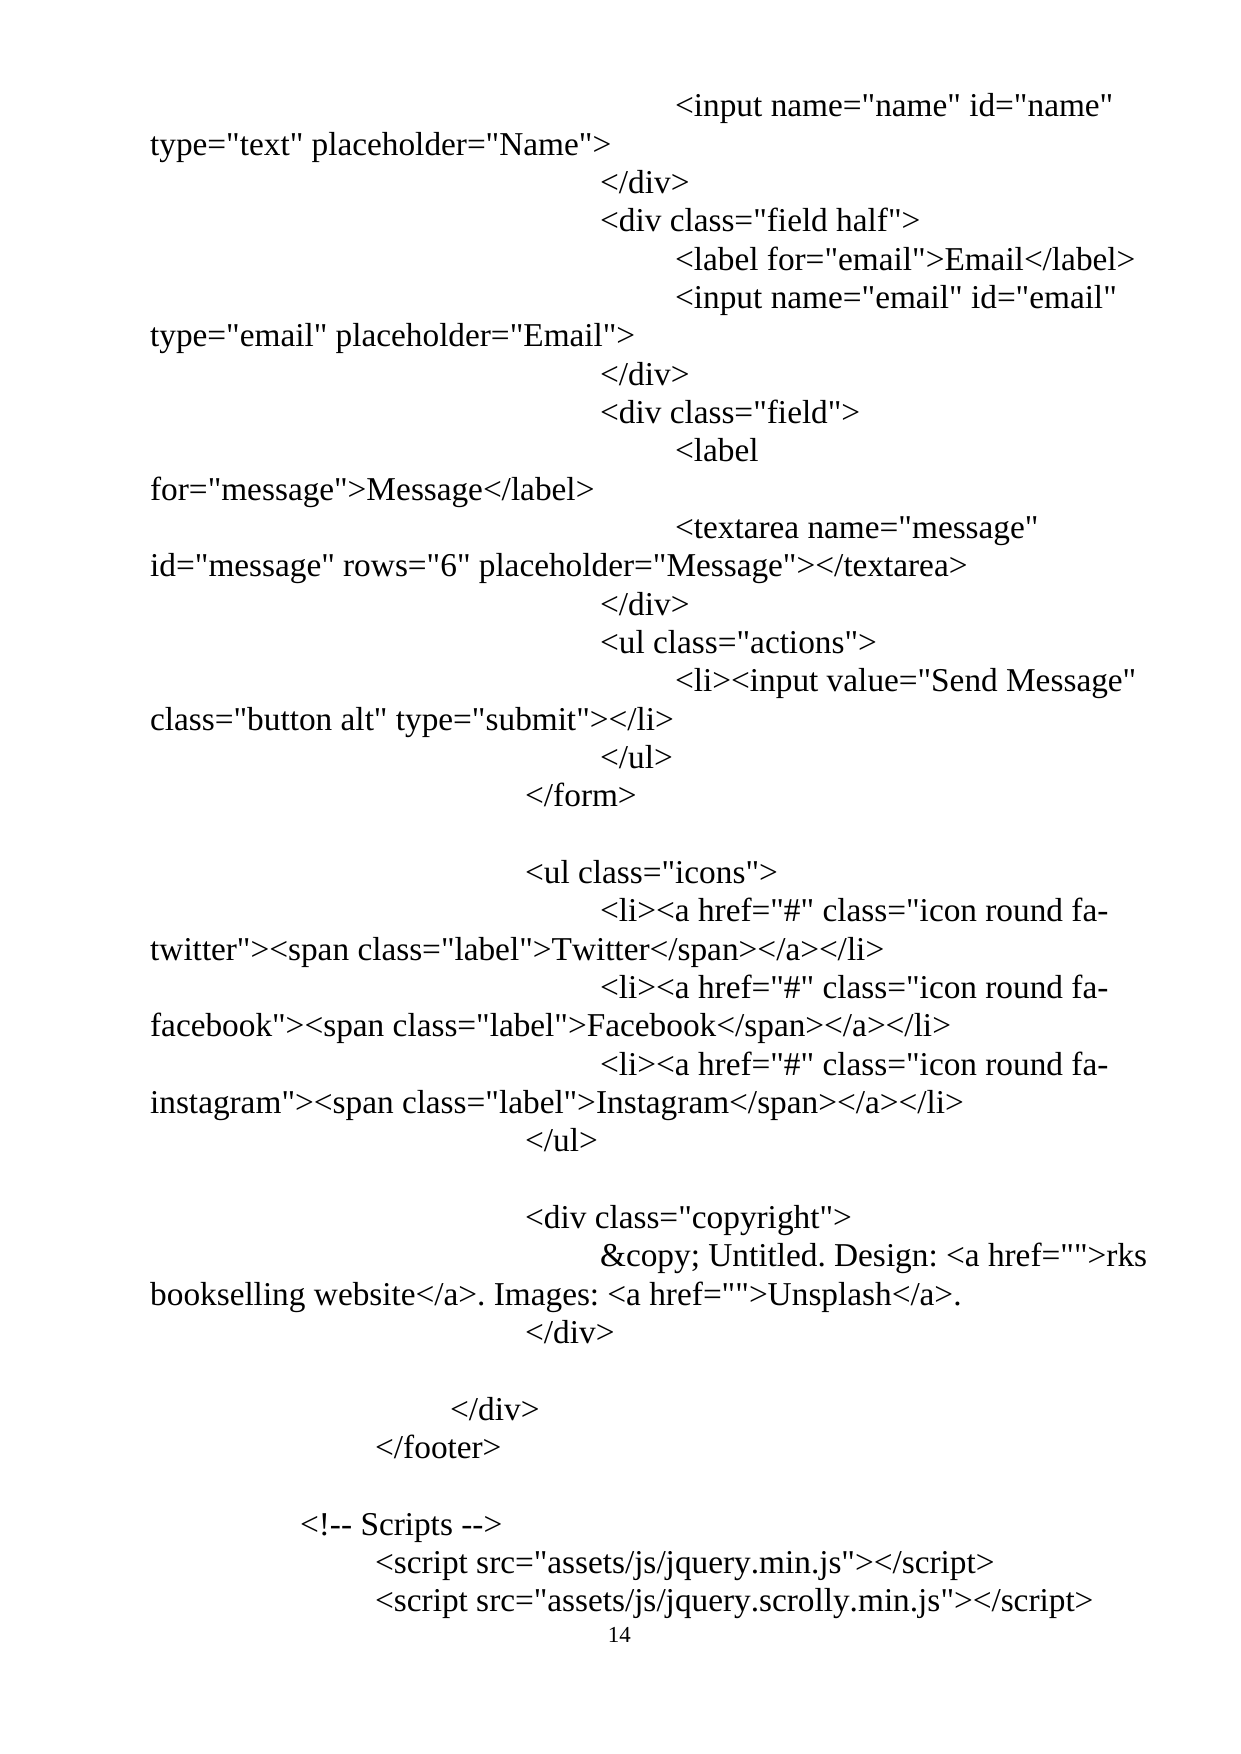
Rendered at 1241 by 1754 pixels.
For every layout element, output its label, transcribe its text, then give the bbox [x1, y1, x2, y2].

text <label for="message">Message</label> [150, 430, 1165, 507]
text <ul class="icons"> [150, 852, 1165, 890]
text <div class="copyright"> [150, 1197, 1165, 1235]
text <li><input value="Send Message" class="button alt" type="submit"></li> [150, 660, 1165, 737]
text </div> [150, 584, 1165, 622]
text <input name="email" id="email" type="email" placeholder="Email"> [150, 277, 1165, 354]
text <input name="name" id="name" type="text" placeholder="Name"> [150, 85, 1165, 162]
text </div> [150, 162, 1165, 200]
text </footer> [150, 1427, 1165, 1465]
text <li><a href="#" class="icon round fa-instagram"><span class="label">Instagram</span></a></li> [150, 1044, 1165, 1120]
text <!-- Scripts --> [150, 1504, 1165, 1542]
text </form> [150, 775, 1165, 814]
text <script src="assets/js/jquery.scrolly.min.js"></script> [150, 1580, 1165, 1619]
text <label for="email">Email</label> [150, 239, 1165, 277]
text </ul> [150, 1120, 1165, 1159]
text <div class="field half"> [150, 200, 1165, 239]
text </div> [150, 354, 1165, 392]
text <div class="field"> [150, 392, 1165, 430]
text &copy; Untitled. Design: <a href="">rks bookselling website</a>. Images: <a href="">Unsplash</a>. [150, 1235, 1165, 1312]
text </div> [150, 1389, 1165, 1427]
text </ul> [150, 737, 1165, 775]
text <li><a href="#" class="icon round fa-twitter"><span class="label">Twitter</span></a></li> [150, 890, 1165, 967]
text <textarea name="message" id="message" rows="6" placeholder="Message"></textarea> [150, 507, 1165, 584]
text <ul class="actions"> [150, 622, 1165, 660]
text <script src="assets/js/jquery.min.js"></script> [150, 1542, 1165, 1580]
text <li><a href="#" class="icon round fa-facebook"><span class="label">Facebook</span></a></li> [150, 967, 1165, 1044]
text </div> [150, 1312, 1165, 1350]
